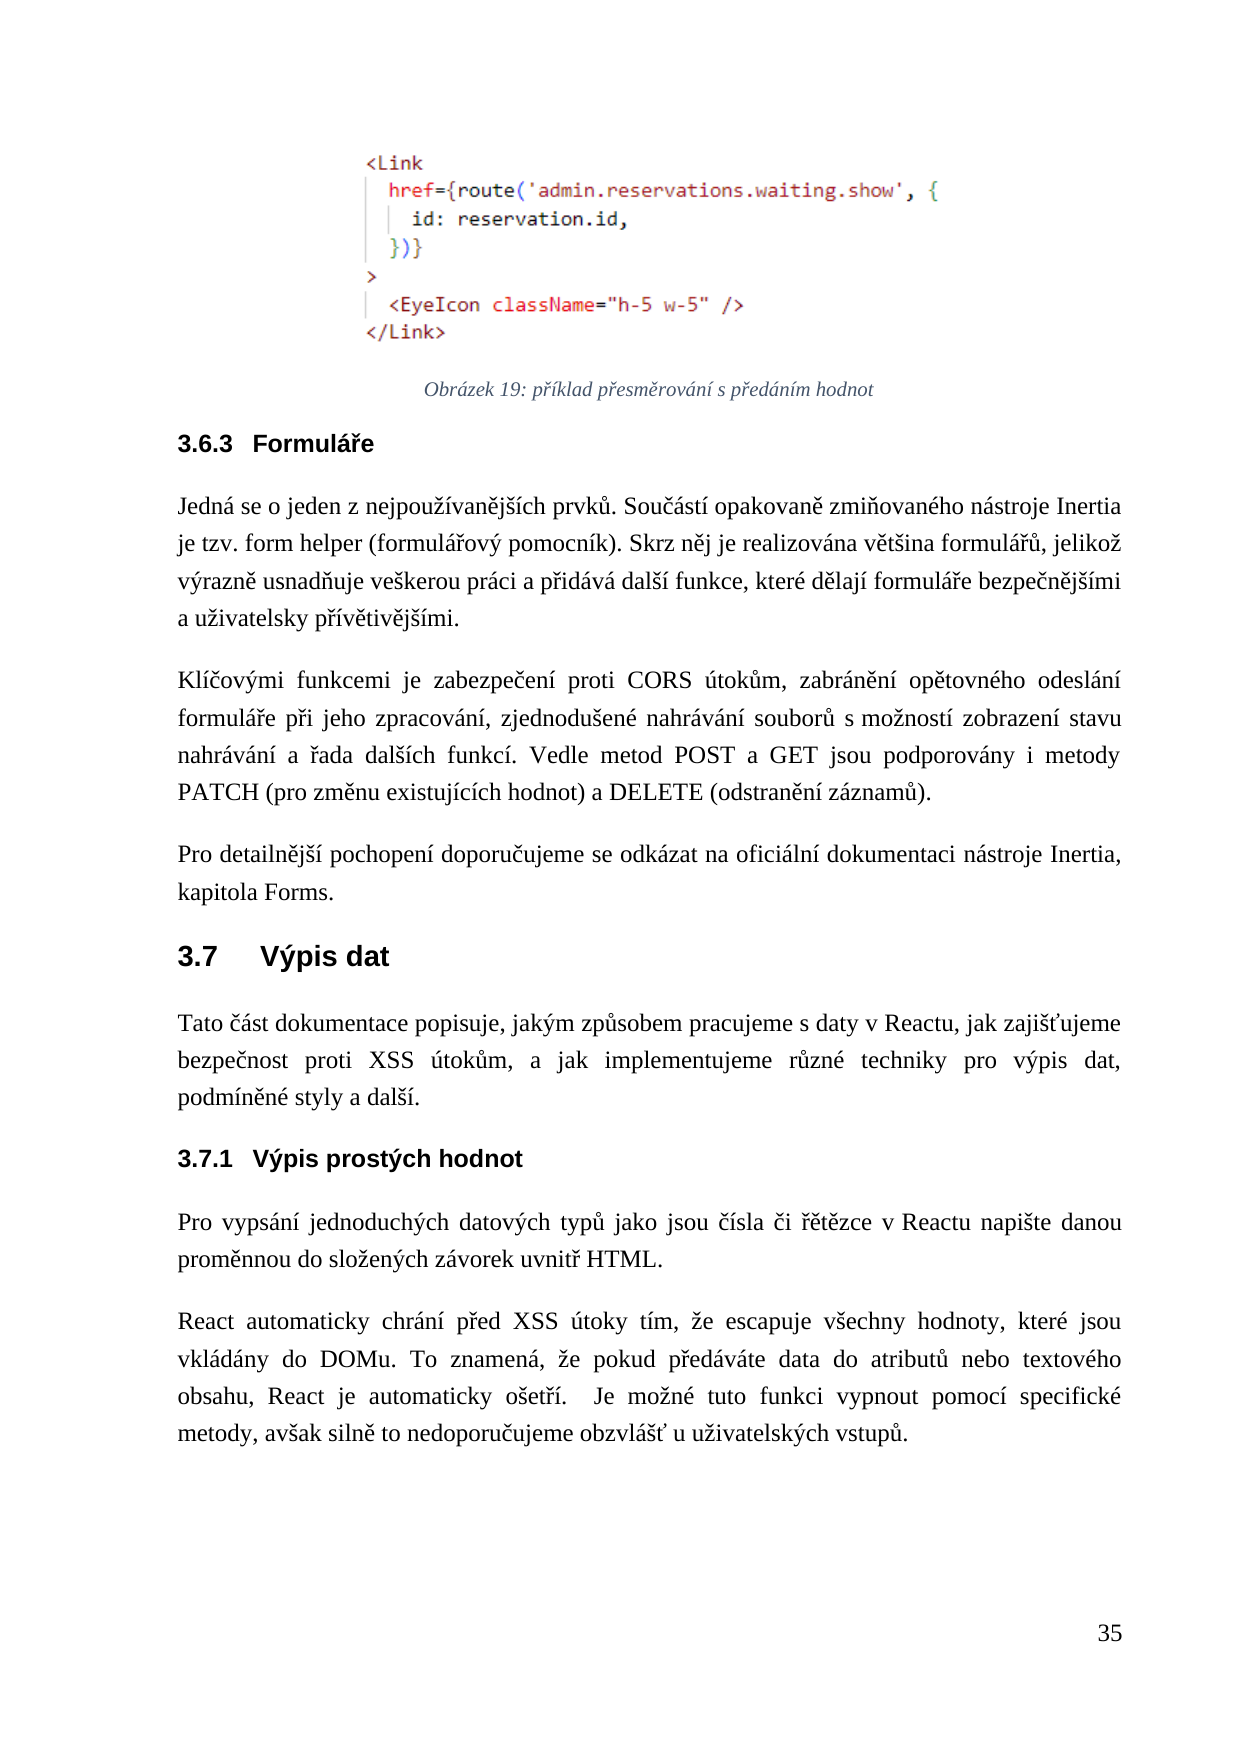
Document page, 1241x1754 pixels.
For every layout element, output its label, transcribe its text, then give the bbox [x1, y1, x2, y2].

text Pro detailnější pochopení doporučujeme se odkázat na oficiální dokumentaci nástroje Inertia, kapitola Forms. [177, 839, 1122, 906]
subtitle Formuláře [177, 429, 1122, 458]
picture [354, 147, 945, 349]
text Tato část dokumentace popisuje, jakým způsobem pracujeme s daty v Reactu, jak zajišťujeme bezpečnost proti XSS útokům, a jak implementujeme různé techniky pro výpis dat, podmíněné styly a další. [177, 1008, 1122, 1111]
subtitle Výpis prostých hodnot [177, 1144, 1122, 1173]
text Pro vypsání jednoduchých datových typů jako jsou čísla či řětězce v Reactu napište danou proměnnou do složených závorek uvnitř HTML. [177, 1207, 1122, 1273]
subtitle Výpis dat [177, 939, 1122, 973]
text Jedná se o jeden z nejpoužívanějších prvků. Součástí opakovaně zmiňovaného nástroje Inertia je tzv. form helper (formulářový pomocník). Skrz něj je realizována většina formulářů, jelikož výrazně usnadňuje veškerou práci a přidává další funkce, které dělají formuláře bezpečnějšími a uživatelsky přívětivějšími. [177, 491, 1122, 632]
text Klíčovými funkcemi je zabezpečení proti CORS útokům, zabránění opětovného odeslání formuláře při jeho zpracování, zjednodušené nahrávání souborů s možností zobrazení stavu nahrávání a řada dalších funkcí. Vedle metod POST a GET jsou podporovány i metody PATCH (pro změnu existujících hodnot) a DELETE (odstranění záznamů). [177, 665, 1122, 806]
text React automaticky chrání před XSS útoky tím, že escapuje všechny hodnoty, které jsou vkládány do DOMu. To znamená, že pokud předáváte data do atributů nebo textového obsahu, React je automaticky ošetří. Je možné tuto funkci vypnout pomocí specifické metody, avšak silně to nedoporučujeme obzvlášť u uživatelských vstupů. [177, 1306, 1122, 1447]
